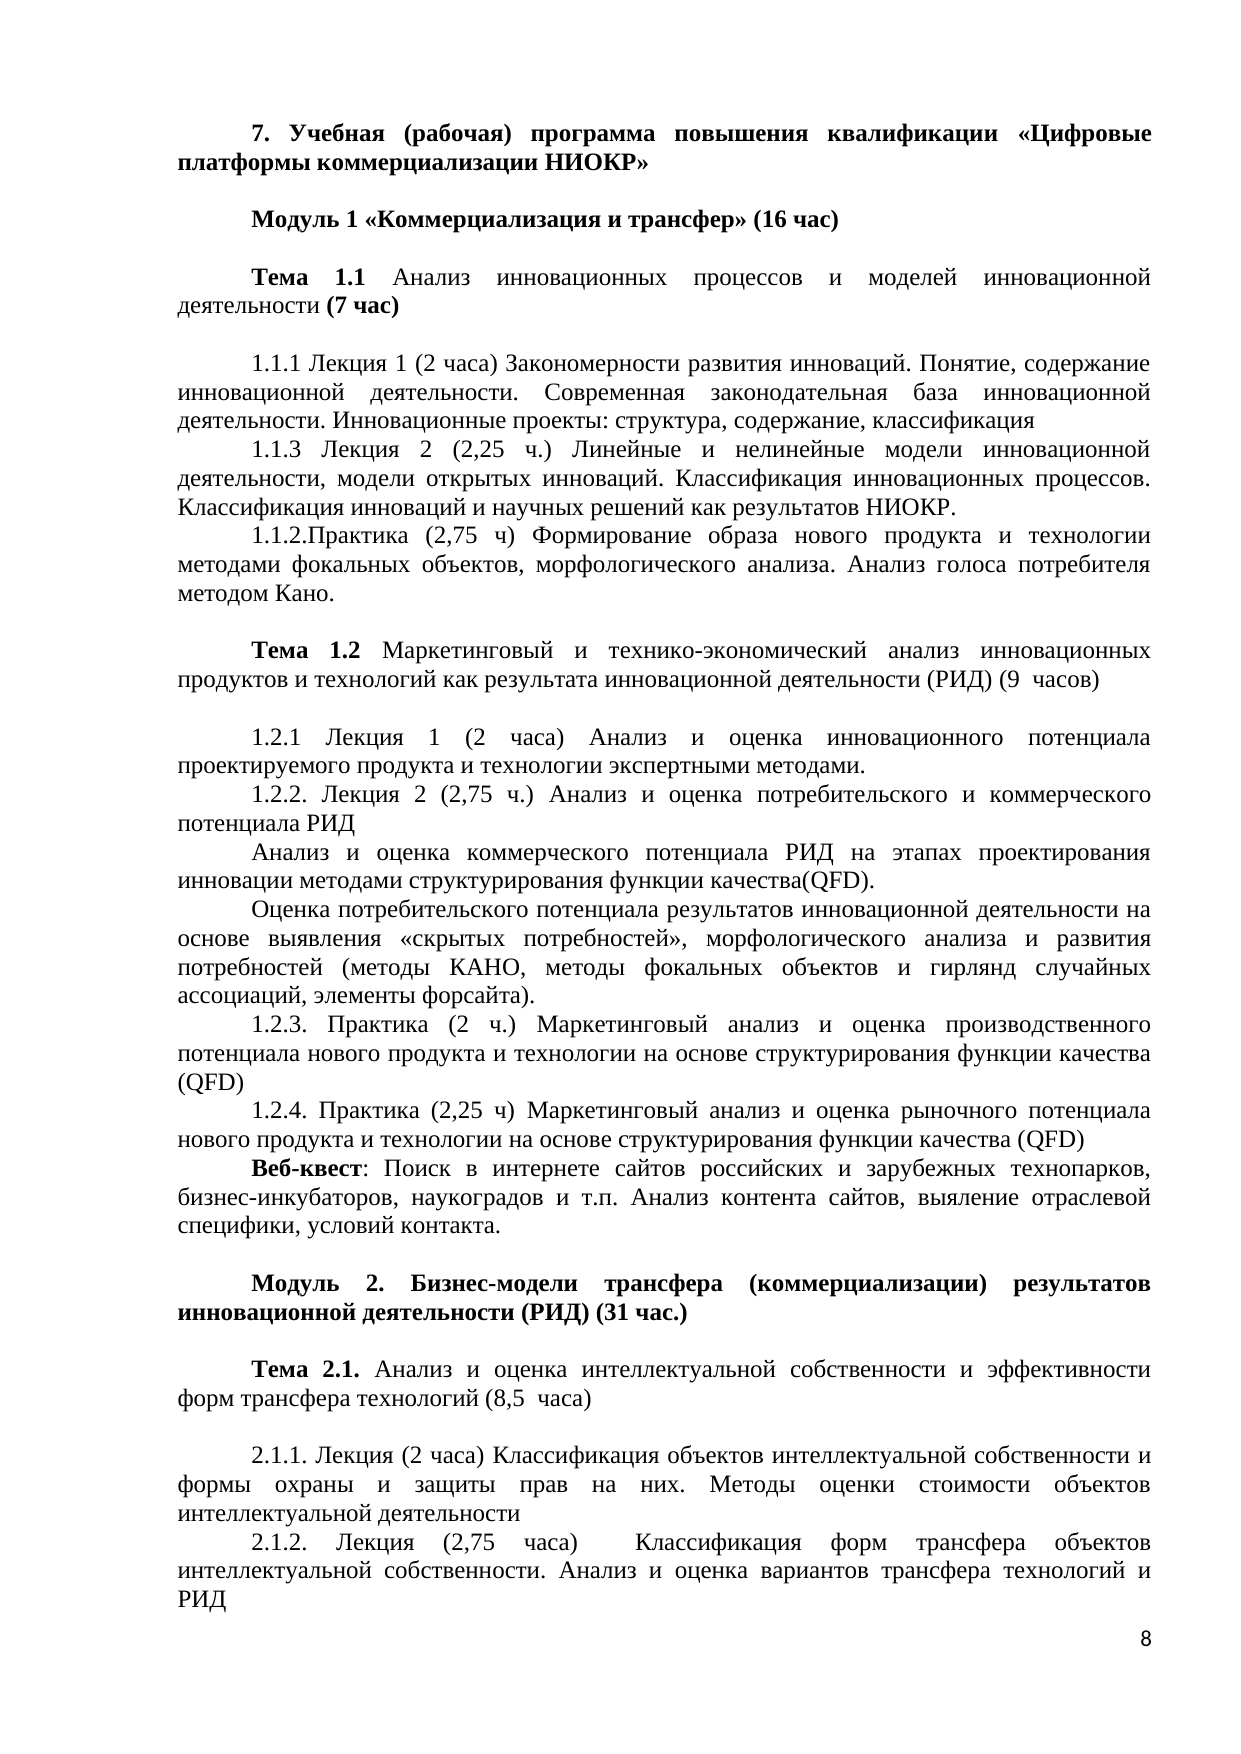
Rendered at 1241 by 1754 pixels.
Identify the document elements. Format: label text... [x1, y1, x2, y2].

text 1.2.2. Лекция 2 (2,75 ч.) Анализ и оценка потребительского и коммерческого потенциала РИД [177, 779, 1152, 837]
list Модуль 1 «Коммерциализация и трансфер» (16 час) [177, 204, 1152, 233]
text 2.1.1. Лекция (2 часа) Классификация объектов интеллектуальной собственности и формы охраны и защиты прав на них. Методы оценки стоимости объектов интеллектуальной деятельности [177, 1441, 1152, 1527]
text 1.2.1 Лекция 1 (2 часа) Анализ и оценка инновационного потенциала проектируемого продукта и технологии экспертными методами. [177, 722, 1152, 779]
text 2.1.2. Лекция (2,75 часа) Классификация форм трансфера объектов интеллектуальной собственности. Анализ и оценка вариантов трансфера технологий и РИД [177, 1527, 1152, 1613]
text Тема 1.1 Анализ инновационных процессов и моделей инновационной деятельности (7 час) [177, 262, 1152, 319]
text 1.2.4. Практика (2,25 ч) Маркетинговый анализ и оценка рыночного потенциала нового продукта и технологии на основе структурирования функции качества (QFD) [177, 1096, 1152, 1153]
text Модуль 2. Бизнес-модели трансфера (коммерциализации) результатов инновационной деятельности (РИД) (31 час.) [177, 1268, 1152, 1326]
text 1.1.2.Практика (2,75 ч) Формирование образа нового продукта и технологии методами фокальных объектов, морфологического анализа. Анализ голоса потребителя методом Кано. [177, 521, 1152, 607]
text Тема 2.1. Анализ и оценка интеллектуальной собственности и эффективности форм трансфера технологий (8,5 часа) [177, 1354, 1152, 1412]
text Анализ и оценка коммерческого потенциала РИД на этапах проектирования инновации методами структурирования функции качества(QFD). [177, 837, 1152, 894]
text Тема 1.2 Маркетинговый и технико-экономический анализ инновационных продуктов и технологий как результата инновационной деятельности (РИД) (9 часов) [177, 636, 1152, 693]
list 7. Учебная (рабочая) программа повышения квалификации «Цифровые платформы коммерциализации НИОКР» [177, 118, 1152, 176]
text 1.2.3. Практика (2 ч.) Маркетинговый анализ и оценка производственного потенциала нового продукта и технологии на основе структурирования функции качества (QFD) [177, 1009, 1152, 1096]
text Оценка потребительского потенциала результатов инновационной деятельности на основе выявления «скрытых потребностей», морфологического анализа и развития потребностей (методы КАНО, методы фокальных объектов и гирлянд случайных ассоциаций, элементы форсайта). [177, 894, 1152, 1009]
text 1.1.1 Лекция 1 (2 часа) Закономерности развития инноваций. Понятие, содержание инновационной деятельности. Современная законодательная база инновационной деятельности. Инновационные проекты: структура, содержание, классификация [177, 348, 1152, 434]
text Веб-квест: Поиск в интернете сайтов российских и зарубежных технопарков, бизнес-инкубаторов, наукоградов и т.п. Анализ контента сайтов, выяление отраслевой специфики, условий контакта. [177, 1153, 1152, 1239]
text 1.1.3 Лекция 2 (2,25 ч.) Линейные и нелинейные модели инновационной деятельности, модели открытых инноваций. Классификация инновационных процессов. Классификация инноваций и научных решений как результатов НИОКР. [177, 434, 1152, 521]
